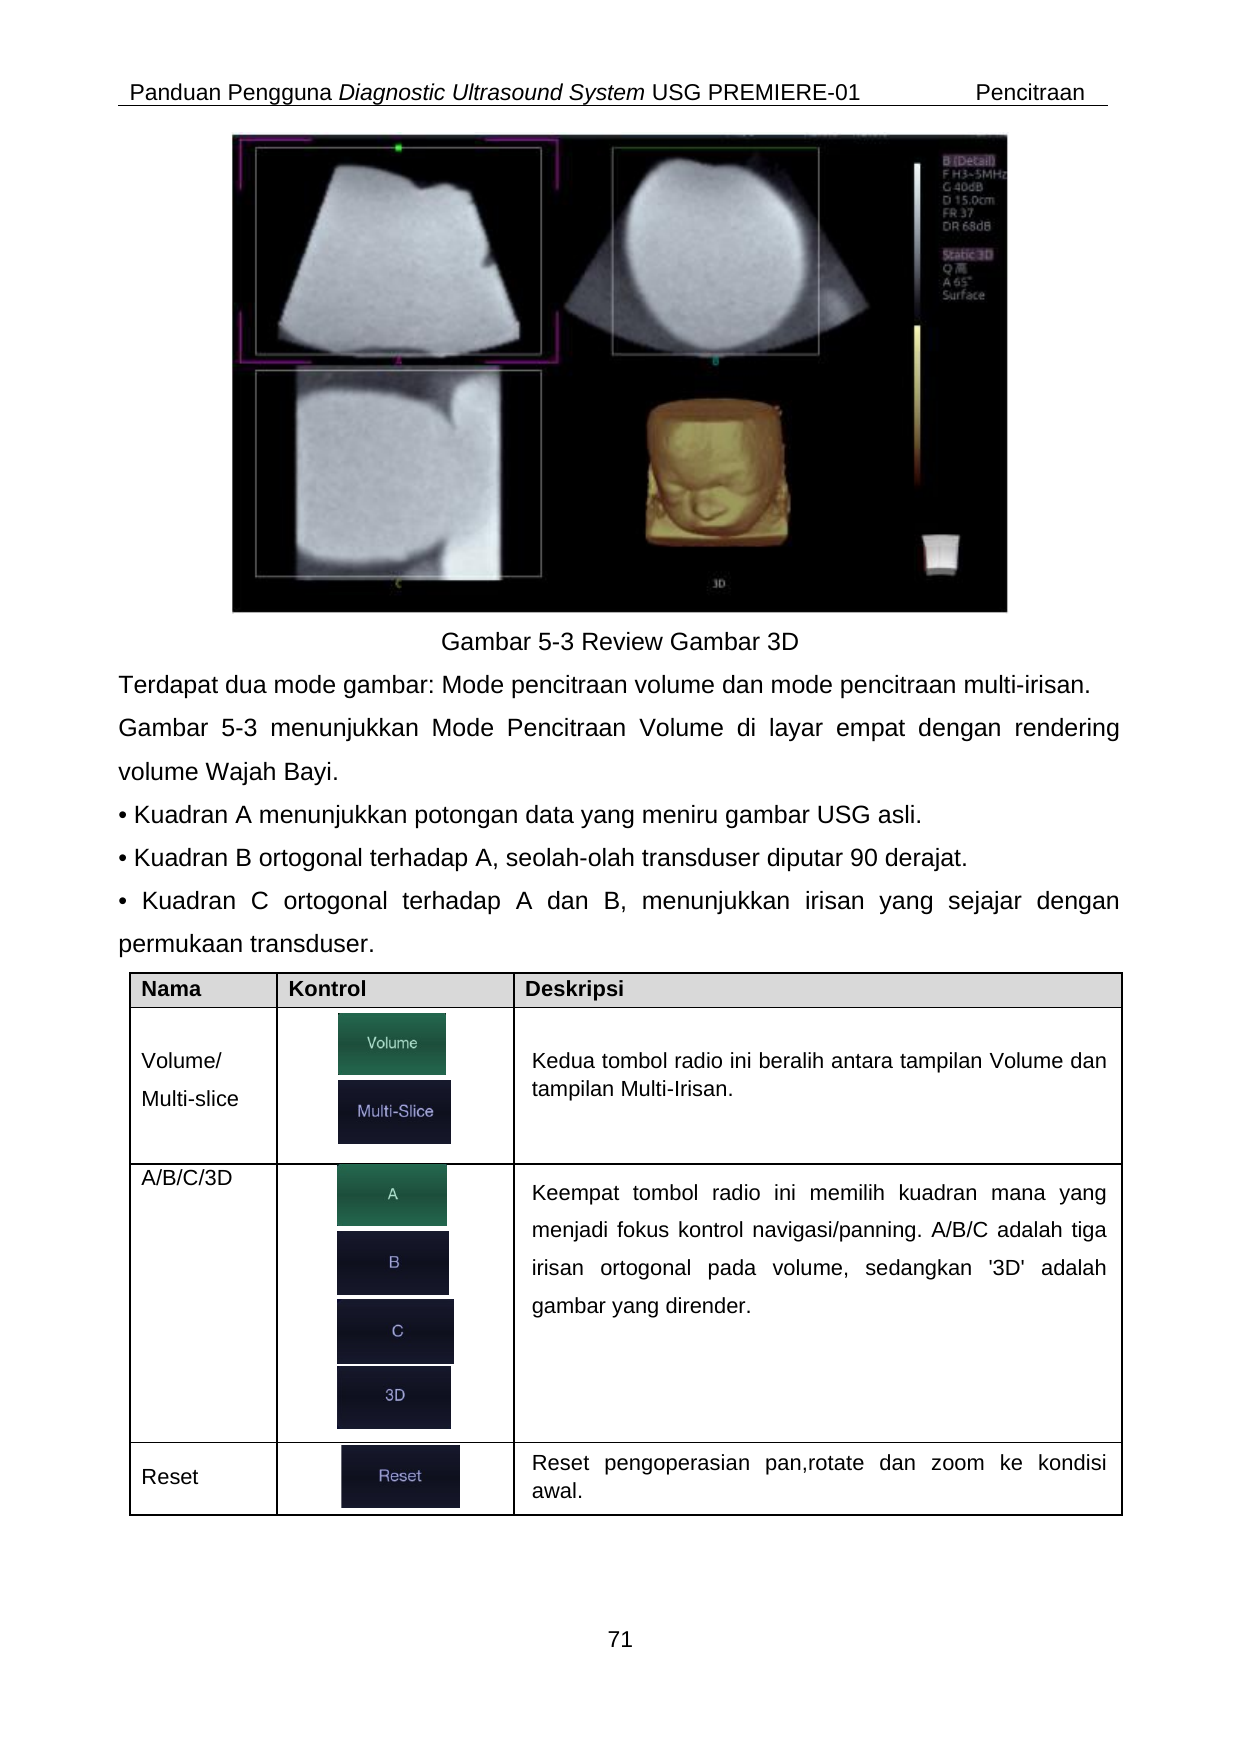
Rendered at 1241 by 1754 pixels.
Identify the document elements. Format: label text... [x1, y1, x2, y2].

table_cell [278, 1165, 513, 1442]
picture [338, 1013, 446, 1075]
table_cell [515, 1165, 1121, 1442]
text Gambar 5-3 menunjukkan Mode Pencitraan Volume di layar empat dengan rendering volume Wajah Bayi. [118, 713, 1122, 785]
picture [338, 1080, 451, 1144]
text • Kuadran B ortogonal terhadap A, seolah-olah transduser diputar 90 derajat. [118, 843, 1122, 872]
picture [337, 1231, 449, 1295]
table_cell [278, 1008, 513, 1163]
picture [231, 132, 1009, 614]
picture [341, 1445, 460, 1508]
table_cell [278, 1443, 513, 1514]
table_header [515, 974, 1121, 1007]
picture [337, 1299, 454, 1364]
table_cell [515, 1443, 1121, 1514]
text • Kuadran C ortogonal terhadap A dan B, menunjukkan irisan yang sejajar dengan permukaan transduser. [118, 886, 1122, 958]
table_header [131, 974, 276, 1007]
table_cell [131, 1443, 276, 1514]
text Terdapat dua mode gambar: Mode pencitraan volume dan mode pencitraan multi-irisan. [118, 670, 1122, 699]
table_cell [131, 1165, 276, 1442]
picture [337, 1366, 451, 1429]
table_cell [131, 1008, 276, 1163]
picture [337, 1164, 447, 1226]
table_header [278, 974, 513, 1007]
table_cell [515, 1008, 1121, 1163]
text • Kuadran A menunjukkan potongan data yang meniru gambar USG asli. [118, 800, 1122, 828]
text Gambar 5-3 Review Gambar 3D [118, 627, 1122, 656]
